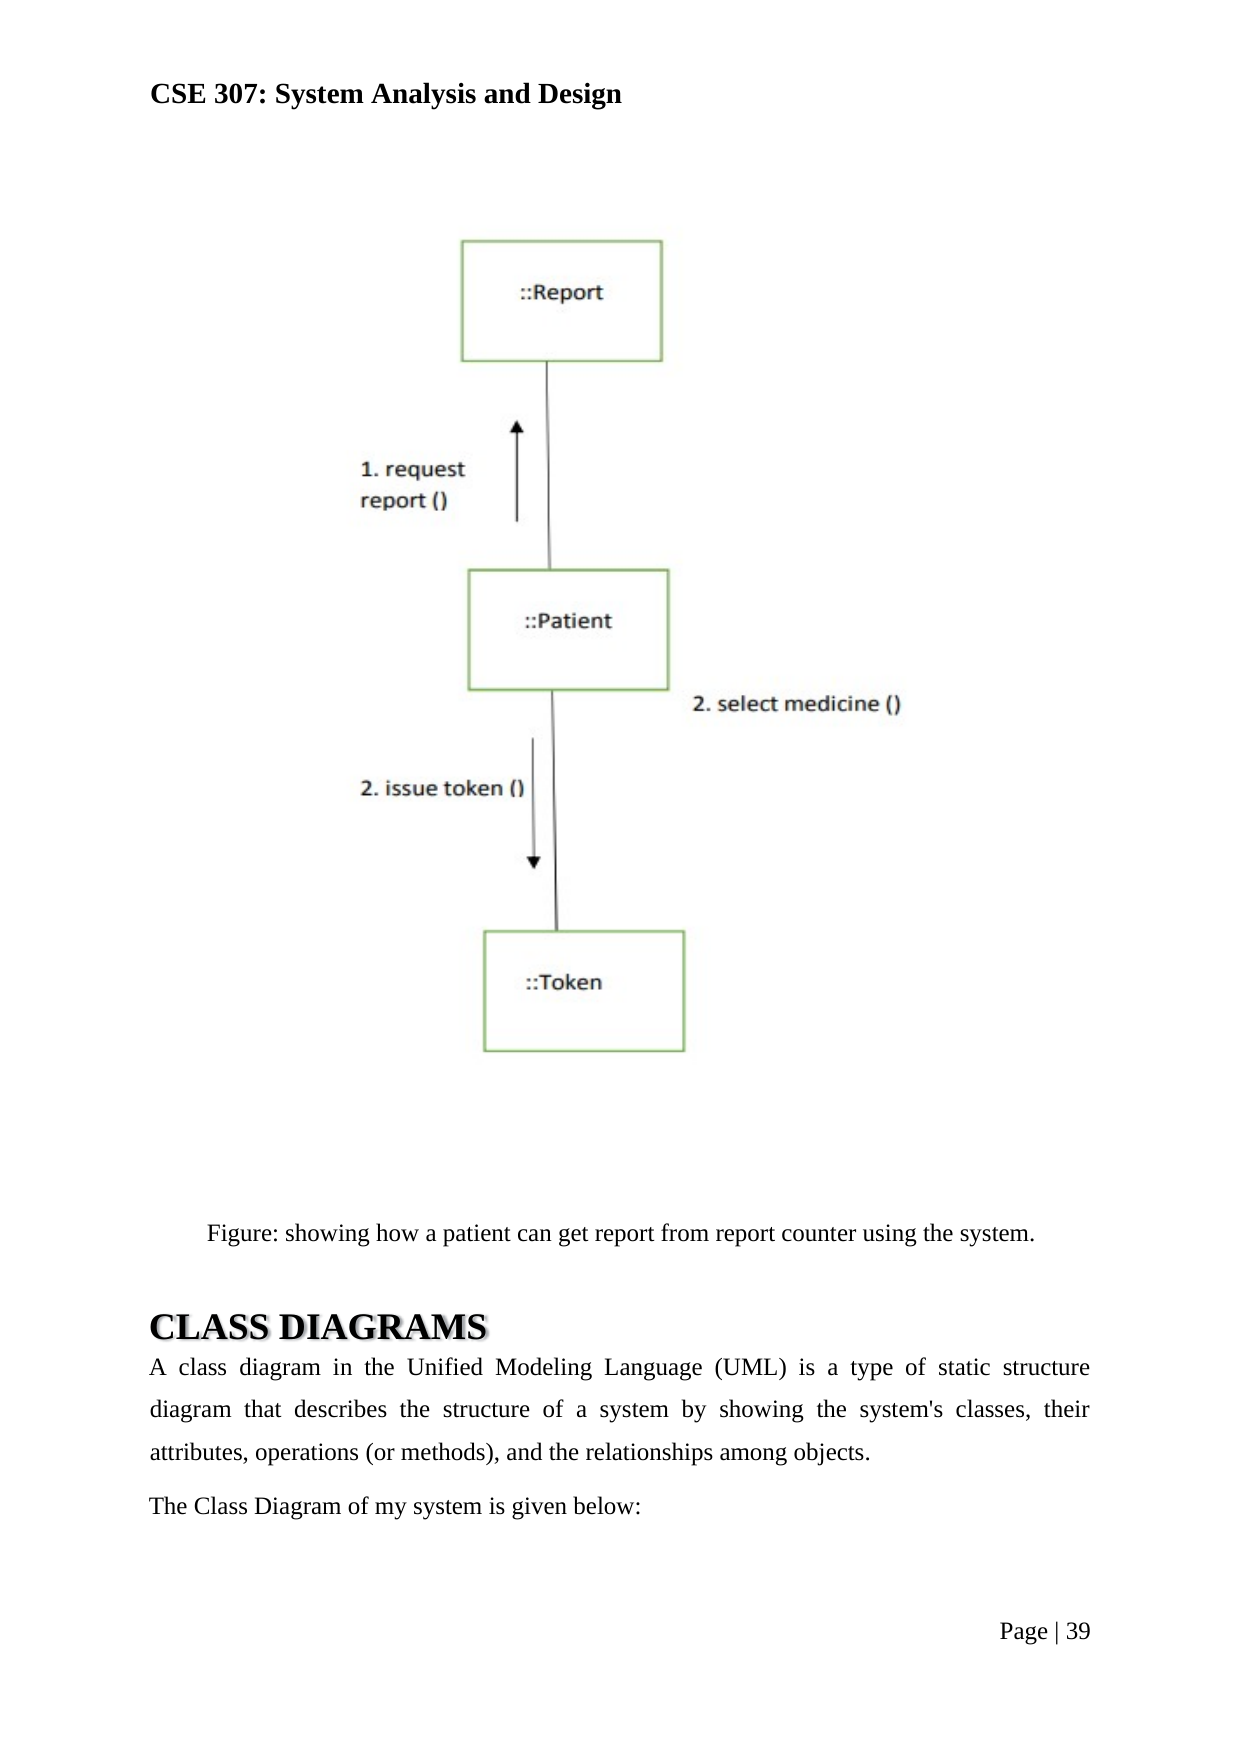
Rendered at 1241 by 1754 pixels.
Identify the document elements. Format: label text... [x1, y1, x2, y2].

text The Class Diagram of my system is given below: [148, 1491, 1091, 1520]
picture [127, 1291, 535, 1373]
subtitle CLASS DIAGRAMS [148, 1305, 1189, 1348]
text A class diagram in the Unified Modeling Language (UML) is a type of static structure diagram that describes the structure of a system by showing the system's classes, their attributes, operations (or methods), and the relationships among objects. [148, 1352, 1091, 1465]
text Figure: showing how a patient can get report from report counter using the system. [150, 1218, 1036, 1247]
picture [319, 201, 938, 1201]
